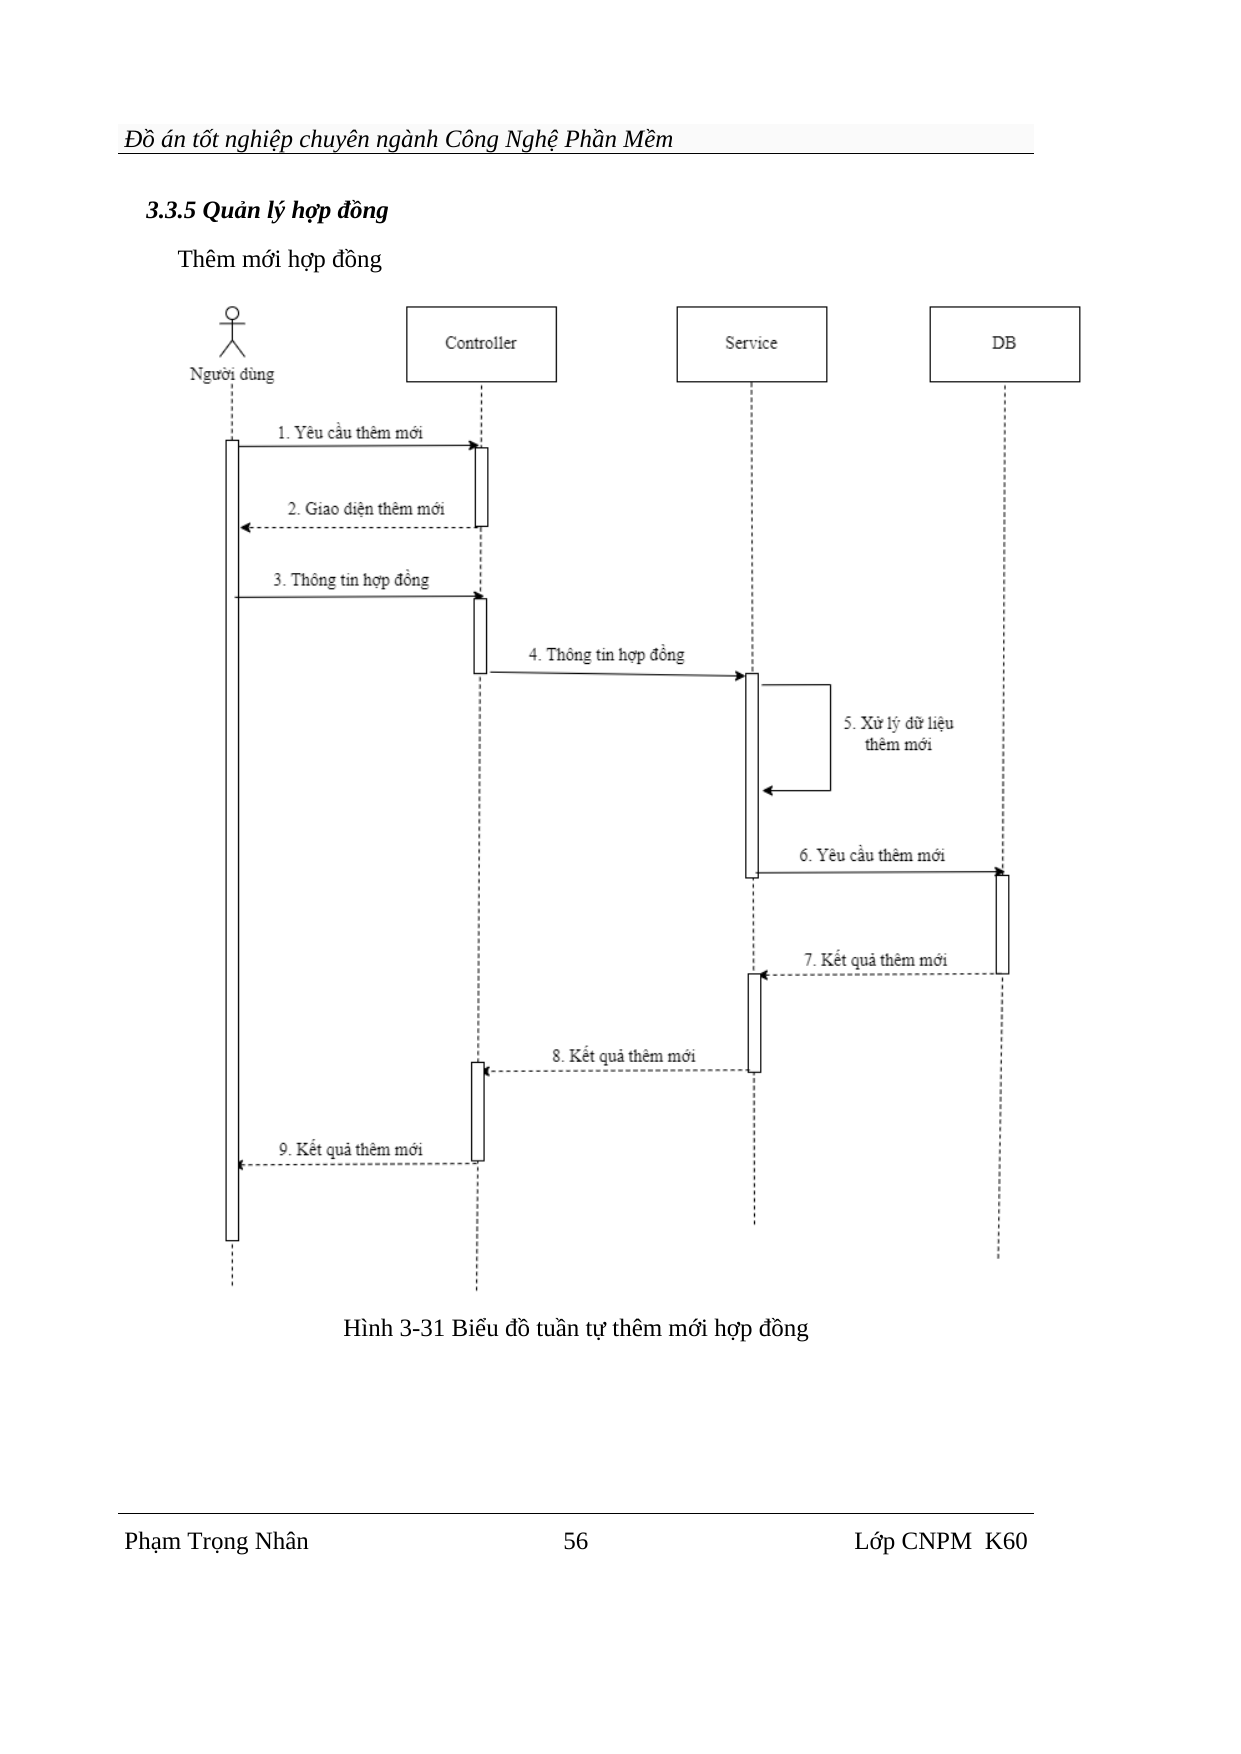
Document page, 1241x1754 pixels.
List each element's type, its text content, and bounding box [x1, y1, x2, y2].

picture [177, 294, 1093, 1305]
subtitle Quản lý hợp đồng [146, 195, 1033, 223]
text Thêm mới hợp đồng [118, 244, 1033, 273]
